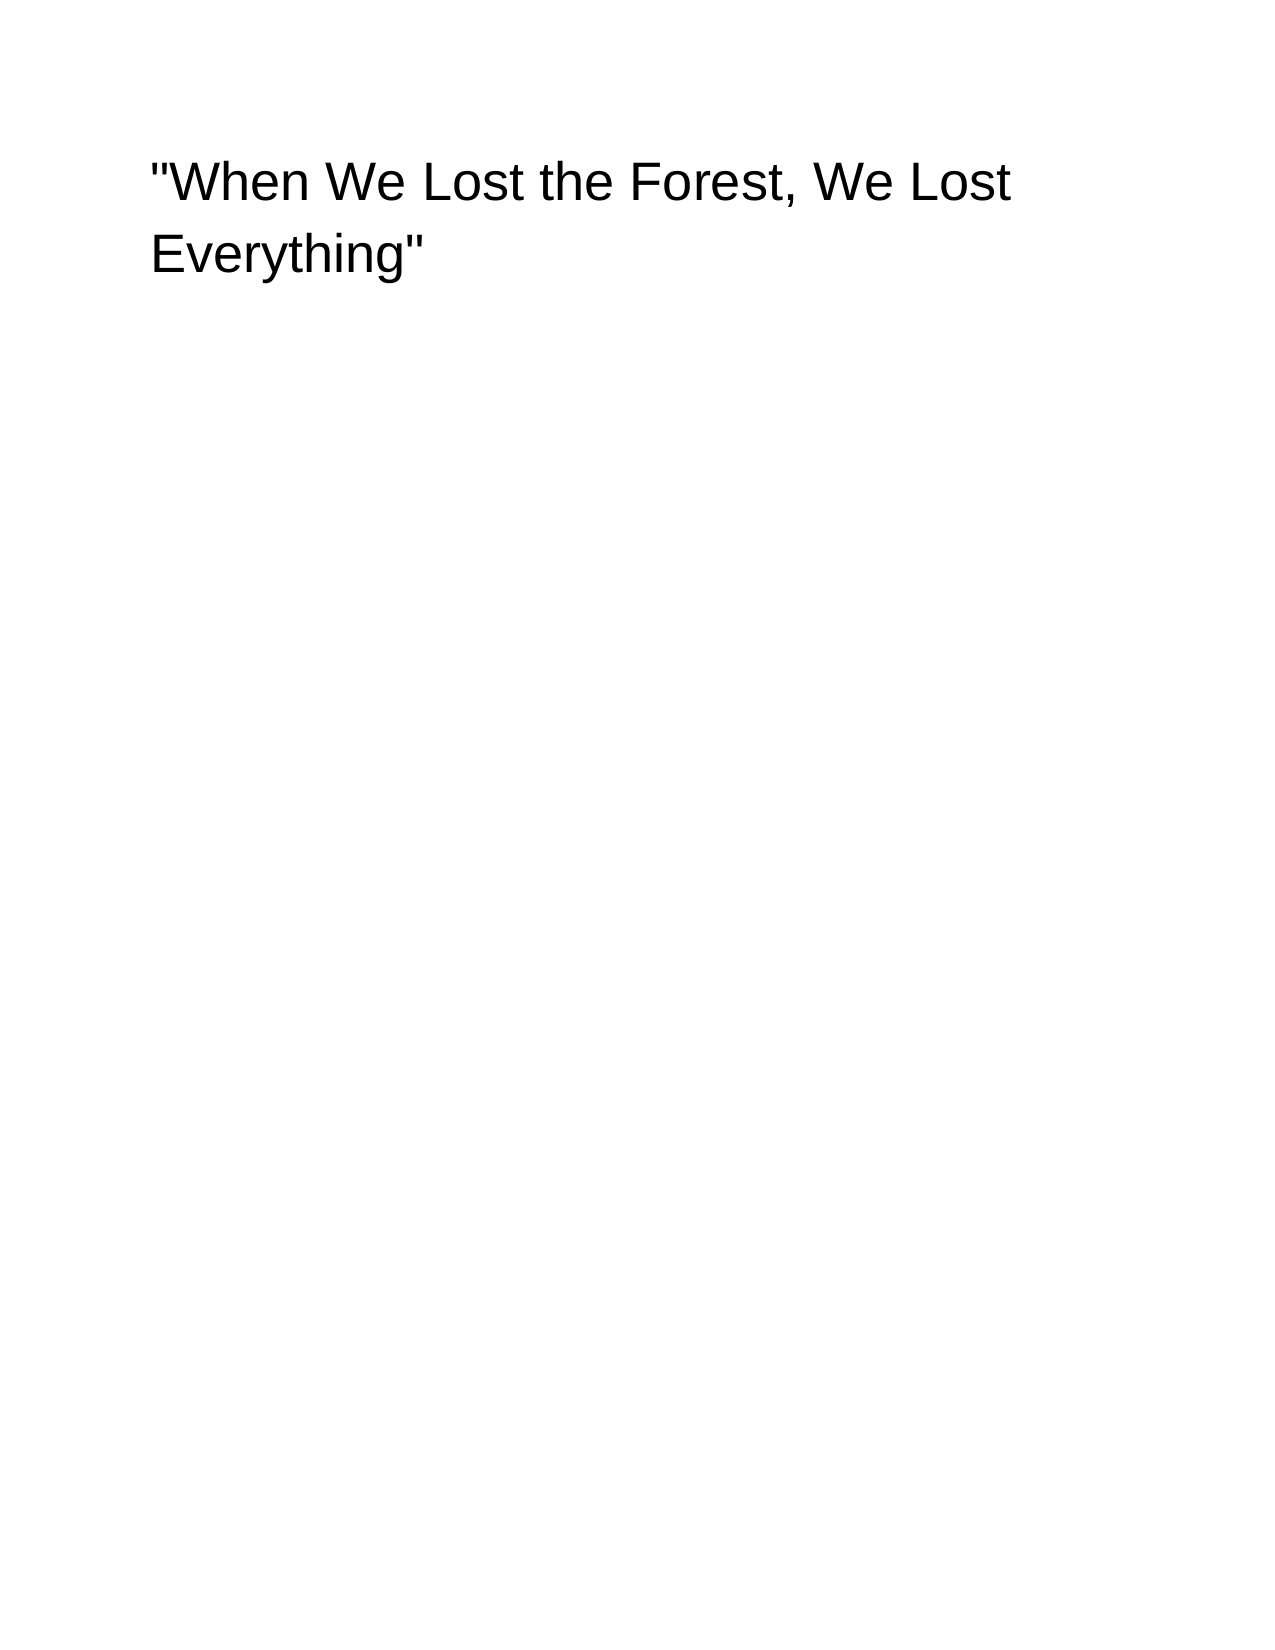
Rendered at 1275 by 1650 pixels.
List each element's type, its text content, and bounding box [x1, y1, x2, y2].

title "When We Lost the Forest, We Lost Everything" [150, 150, 1125, 284]
